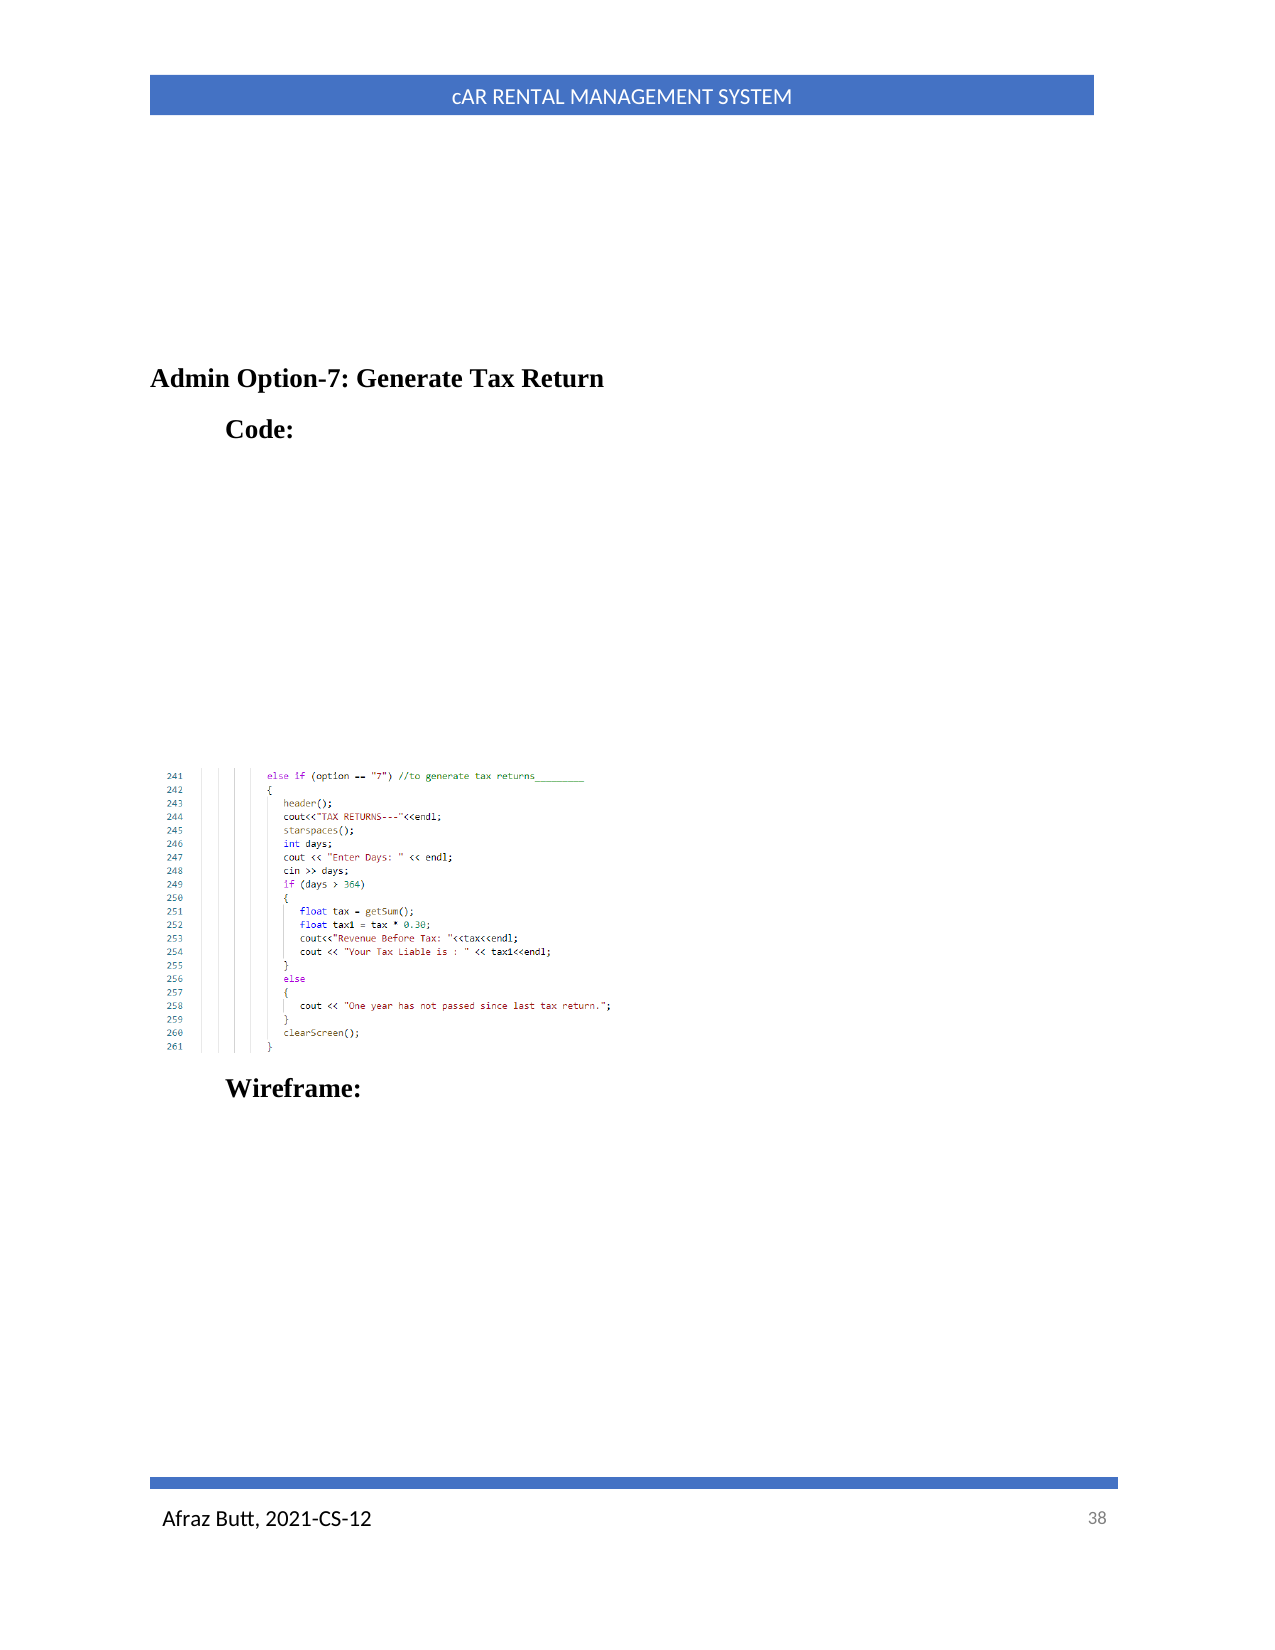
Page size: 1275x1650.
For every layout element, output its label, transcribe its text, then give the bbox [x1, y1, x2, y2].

text Wireframe: [150, 1072, 1118, 1103]
text Admin Option-7: Generate Tax Return [150, 363, 1118, 394]
picture [150, 768, 974, 1053]
text Code: [150, 413, 1118, 444]
